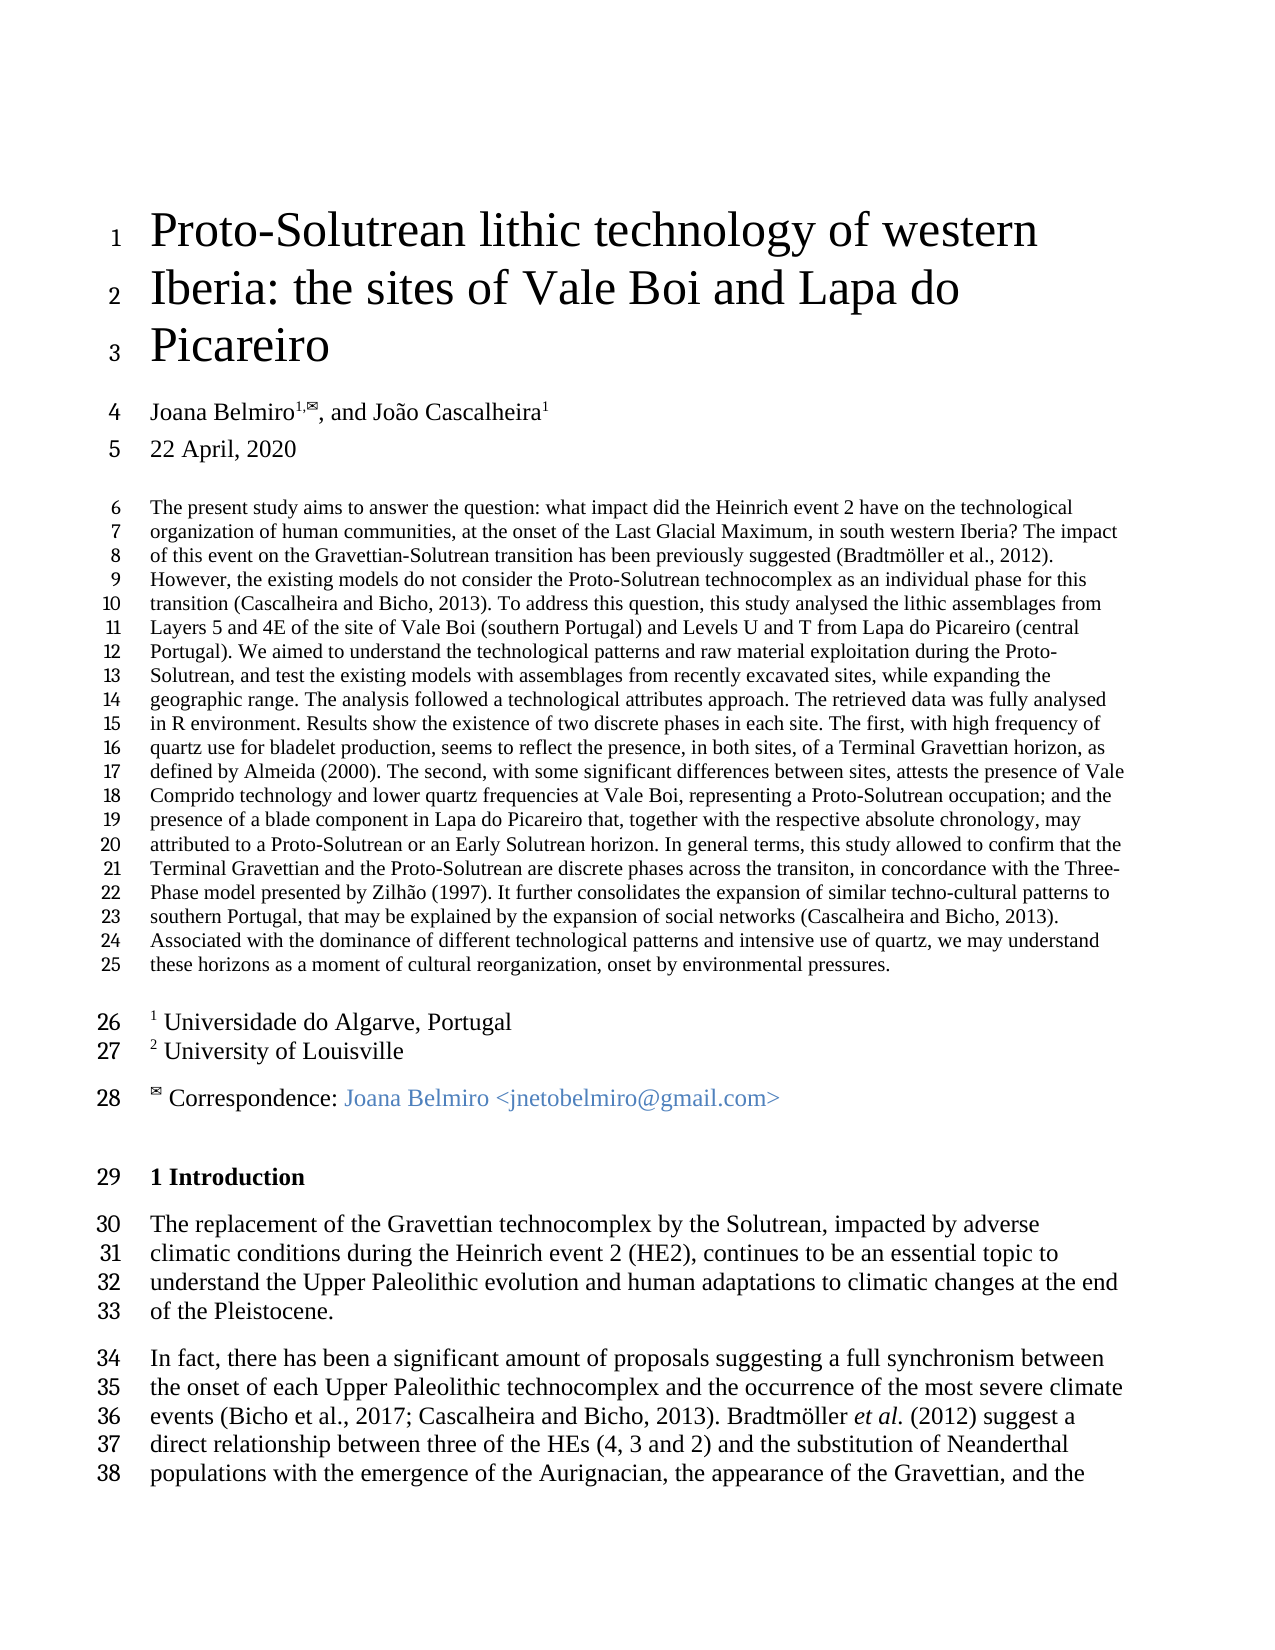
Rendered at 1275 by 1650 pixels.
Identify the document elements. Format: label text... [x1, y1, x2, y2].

title Proto-Solutrean lithic technology of western Iberia: the sites of Vale Boi and Lapa do Picareiro [150, 200, 1125, 372]
text Joana Belmiro1,✉, and João Cascalheira1 [150, 397, 1125, 426]
text 1 Universidade do Algarve, Portugal 2 University of Louisville [150, 1007, 1125, 1064]
text The present study aims to answer the question: what impact did the Heinrich event 2 have on the technological organization of human communities, at the onset of the Last Glacial Maximum, in south western Iberia? The impact of this event on the Gravettian-Solutrean transition has been previously suggested (Bradtmöller et al., 2012). However, the existing models do not consider the Proto-Solutrean technocomplex as an individual phase for this transition (Cascalheira and Bicho, 2013). To address this question, this study analysed the lithic assemblages from Layers 5 and 4E of the site of Vale Boi (southern Portugal) and Levels U and T from Lapa do Picareiro (central Portugal). We aimed to understand the technological patterns and raw material exploitation during the Proto-Solutrean, and test the existing models with assemblages from recently excavated sites, while expanding the geographic range. The analysis followed a technological attributes approach. The retrieved data was fully analysed in R environment. Results show the existence of two discrete phases in each site. The first, with high frequency of quartz use for bladelet production, seems to reflect the presence, in both sites, of a Terminal Gravettian horizon, as defined by Almeida (2000). The second, with some significant differences between sites, attests the presence of Vale Comprido technology and lower quartz frequencies at Vale Boi, representing a Proto-Solutrean occupation; and the presence of a blade component in Lapa do Picareiro that, together with the respective absolute chronology, may attributed to a Proto-Solutrean or an Early Solutrean horizon. In general terms, this study allowed to confirm that the Terminal Gravettian and the Proto-Solutrean are discrete phases across the transiton, in concordance with the Three-Phase model presented by Zilhão (1997). It further consolidates the expansion of similar techno-cultural patterns to southern Portugal, that may be explained by the expansion of social networks (Cascalheira and Bicho, 2013). Associated with the dominance of different technological patterns and intensive use of quartz, we may understand these horizons as a moment of cultural reorganization, onset by environmental pressures. [150, 494, 1125, 976]
text ✉ Correspondence: Joana Belmiro <> [150, 1083, 1125, 1112]
text The replacement of the Gravettian technocomplex by the Solutrean, impacted by adverse climatic conditions during the Heinrich event 2 (HE2), continues to be an essential topic to understand the Upper Paleolithic evolution and human adaptations to climatic changes at the end of the Pleistocene. [150, 1209, 1125, 1324]
text 22 April, 2020 [150, 434, 1125, 463]
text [150, 1343, 1125, 1487]
subtitle 1 Introduction [150, 1162, 1125, 1191]
